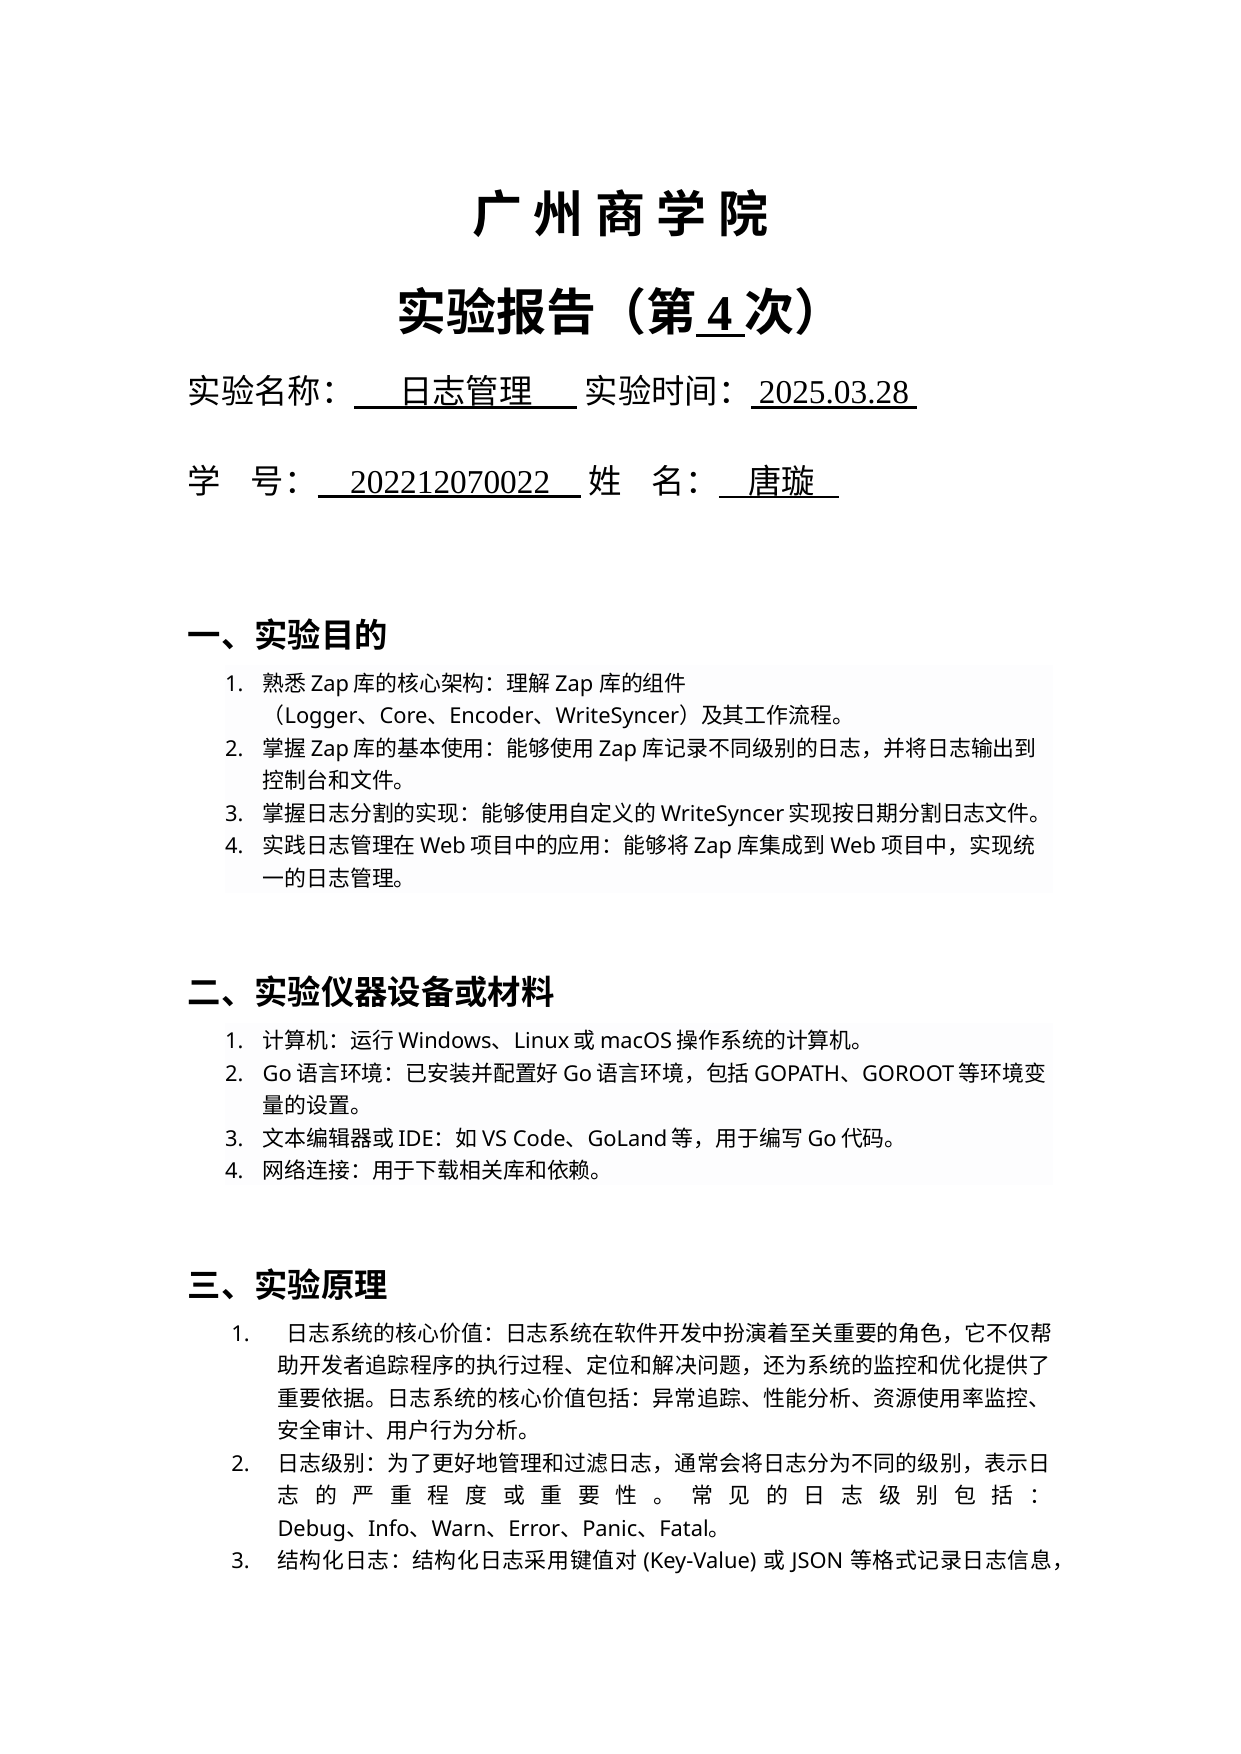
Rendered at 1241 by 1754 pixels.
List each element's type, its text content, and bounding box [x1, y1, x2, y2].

list 网络连接：用于下载相关库和依赖。 [225, 1153, 1053, 1185]
text 一、实验目的 [187, 600, 1053, 665]
list 文本编辑器或IDE：如VS Code、GoLand等，用于编写Go代码。 [225, 1120, 1053, 1153]
text 二、实验仪器设备或材料 [187, 958, 1053, 1023]
list 实践日志管理在Web项目中的应用：能够将 Zap 库集成到 Web 项目中，实现统一的日志管理。 [225, 828, 1053, 893]
text 实验名称： 日志管理 实验时间： 2025.03.28 [187, 357, 1053, 422]
list 熟悉Zap库的核心架构：理解 Zap 库的组件（Logger、Core、Encoder、WriteSyncer）及其工作流程。 [225, 665, 1053, 730]
list 掌握日志分割的实现：能够使用自定义的WriteSyncer实现按日期分割日志文件。 [225, 795, 1053, 828]
text 三、实验原理 [187, 1250, 1053, 1315]
text 广 州 商 学 院 [187, 162, 1053, 259]
list 日志系统的核心价值：日志系统在软件开发中扮演着至关重要的角色，它不仅帮助开发者追踪程序的执行过程、定位和解决问题，还为系统的监控和优化提供了重要依据。日志系统的核心价值包括：异常追踪、性能分析、资源使用率监控、安全审计、用户行为分析。 [231, 1315, 1053, 1445]
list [231, 1543, 1053, 1575]
text 学 号： 202212070022 姓 名： 唐璇 [187, 446, 1053, 511]
text 实验报告（第 4 次） [187, 259, 1053, 357]
list 计算机：运行Windows、Linux或macOS操作系统的计算机。 [225, 1023, 1053, 1055]
list 掌握Zap库的基本使用：能够使用 Zap 库记录不同级别的日志，并将日志输出到控制台和文件。 [225, 730, 1053, 795]
list 日志级别：为了更好地管理和过滤日志，通常会将日志分为不同的级别，表示日志的严重程度或重要性。常见的日志级别包括： Debug、Info、Warn、Error、Panic、Fatal。 [231, 1445, 1053, 1543]
list Go语言环境：已安装并配置好Go语言环境，包括GOPATH、GOROOT等环境变量的设置。 [225, 1055, 1053, 1120]
